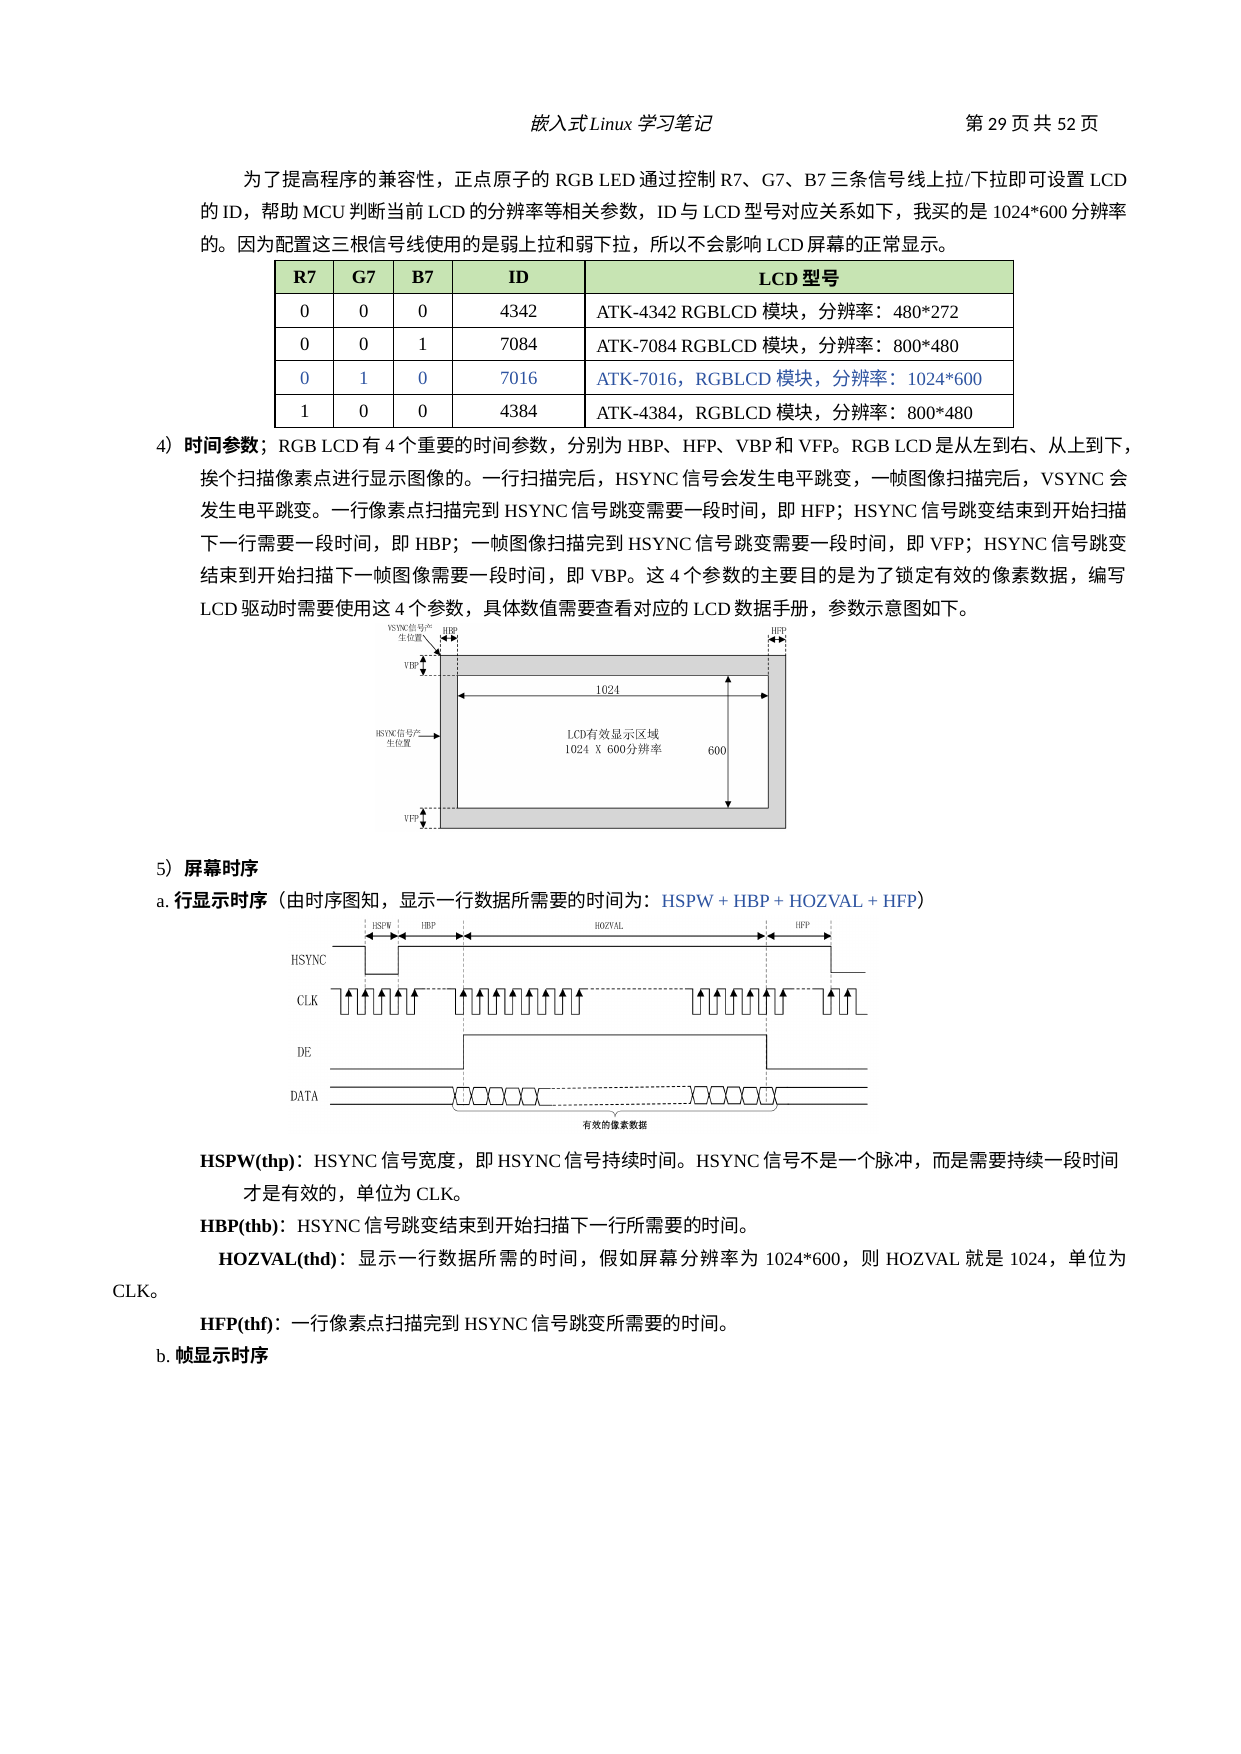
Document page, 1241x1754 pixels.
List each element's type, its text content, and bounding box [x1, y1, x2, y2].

table_cell 0 [334, 395, 393, 427]
table_cell ATK-7016，RGBLCD 模块，分辨率：1024*600 [586, 361, 1013, 394]
table_cell 0 [394, 294, 452, 327]
table_cell ATK-7084 RGBLCD 模块，分辨率：800*480 [586, 328, 1013, 360]
table_cell 7016 [453, 361, 584, 394]
table_header G7 [334, 261, 393, 293]
table_cell 0 [334, 294, 393, 327]
text HOZVAL(thd)：显示一行数据所需的时间，假如屏幕分辨率为1024*600，则HOZVAL就是1024，单位为CLK。 [112, 1241, 1128, 1306]
text a. 行显示时序（由时序图知，显示一行数据所需要的时间为：HSPW + HBP + HOZVAL + HFP） [112, 883, 1128, 916]
text b. 帧显示时序 [112, 1338, 1128, 1371]
table_header R7 [276, 261, 333, 293]
table_header B7 [394, 261, 452, 293]
table_cell 0 [276, 328, 333, 360]
text HBP(thb)：HSYNC信号跳变结束到开始扫描下一行所需要的时间。 [112, 1208, 1128, 1241]
table_header ID [453, 261, 584, 293]
table_cell 0 [394, 361, 452, 394]
table_cell ATK-4384，RGBLCD 模块，分辨率：800*480 [586, 395, 1013, 427]
picture [375, 623, 788, 832]
table_cell 1 [394, 328, 452, 360]
table_cell 7084 [453, 328, 584, 360]
table_cell 1 [276, 395, 333, 427]
table_cell 0 [334, 328, 393, 360]
text 5）屏幕时序 [112, 851, 1128, 883]
table_cell 1 [334, 361, 393, 394]
text 才是有效的，单位为CLK。 [200, 1176, 1128, 1208]
text 4）时间参数；RGB LCD有4个重要的时间参数，分别为HBP、HFP、VBP和VFP。RGB LCD是从左到右、从上到下， [112, 428, 1128, 461]
table_cell 0 [276, 294, 333, 327]
text HFP(thf)：一行像素点扫描完到HSYNC信号跳变所需要的时间。 [112, 1306, 1128, 1338]
table_cell ATK-4342 RGBLCD 模块，分辨率：480*272 [586, 294, 1013, 327]
table_header LCD型号 [586, 261, 1013, 293]
table_cell 0 [394, 395, 452, 427]
table_cell 4384 [453, 395, 584, 427]
table_cell 4342 [453, 294, 584, 327]
text 为了提高程序的兼容性，正点原子的RGB LED通过控制R7、G7、B7三条信号线上拉/下拉即可设置LCD的ID，帮助MCU判断当前LCD的分辨率等相关参数，ID与LCD型号对应关系如下，我买的是1024*600分辨率的。因为配置这三根信号线使用的是弱上拉和弱下拉，所以不会影响LCD屏幕的正常显示。 [200, 162, 1128, 259]
text HSPW(thp)：HSYNC信号宽度，即HSYNC信号持续时间。HSYNC信号不是一个脉冲，而是需要持续一段时间 [200, 1143, 1128, 1176]
text 挨个扫描像素点进行显示图像的。一行扫描完后，HSYNC信号会发生电平跳变，一帧图像扫描完后，VSYNC 会发生电平跳变。一行像素点扫描完到HSYNC信号跳变需要一段时间，即HFP；HSYNC信号跳变结束到开始扫描下一行需要一段时间，即HBP；一帧图像扫描完到HSYNC信号跳变需要一段时间，即VFP；HSYNC信号跳变结束到开始扫描下一帧图像需要一段时间，即VBP。这4个参数的主要目的是为了锁定有效的像素数据，编写LCD驱动时需要使用这4个参数，具体数值需要查看对应的LCD数据手册，参数示意图如下。 [200, 461, 1128, 623]
picture [287, 915, 880, 1134]
table_cell 0 [276, 361, 333, 394]
